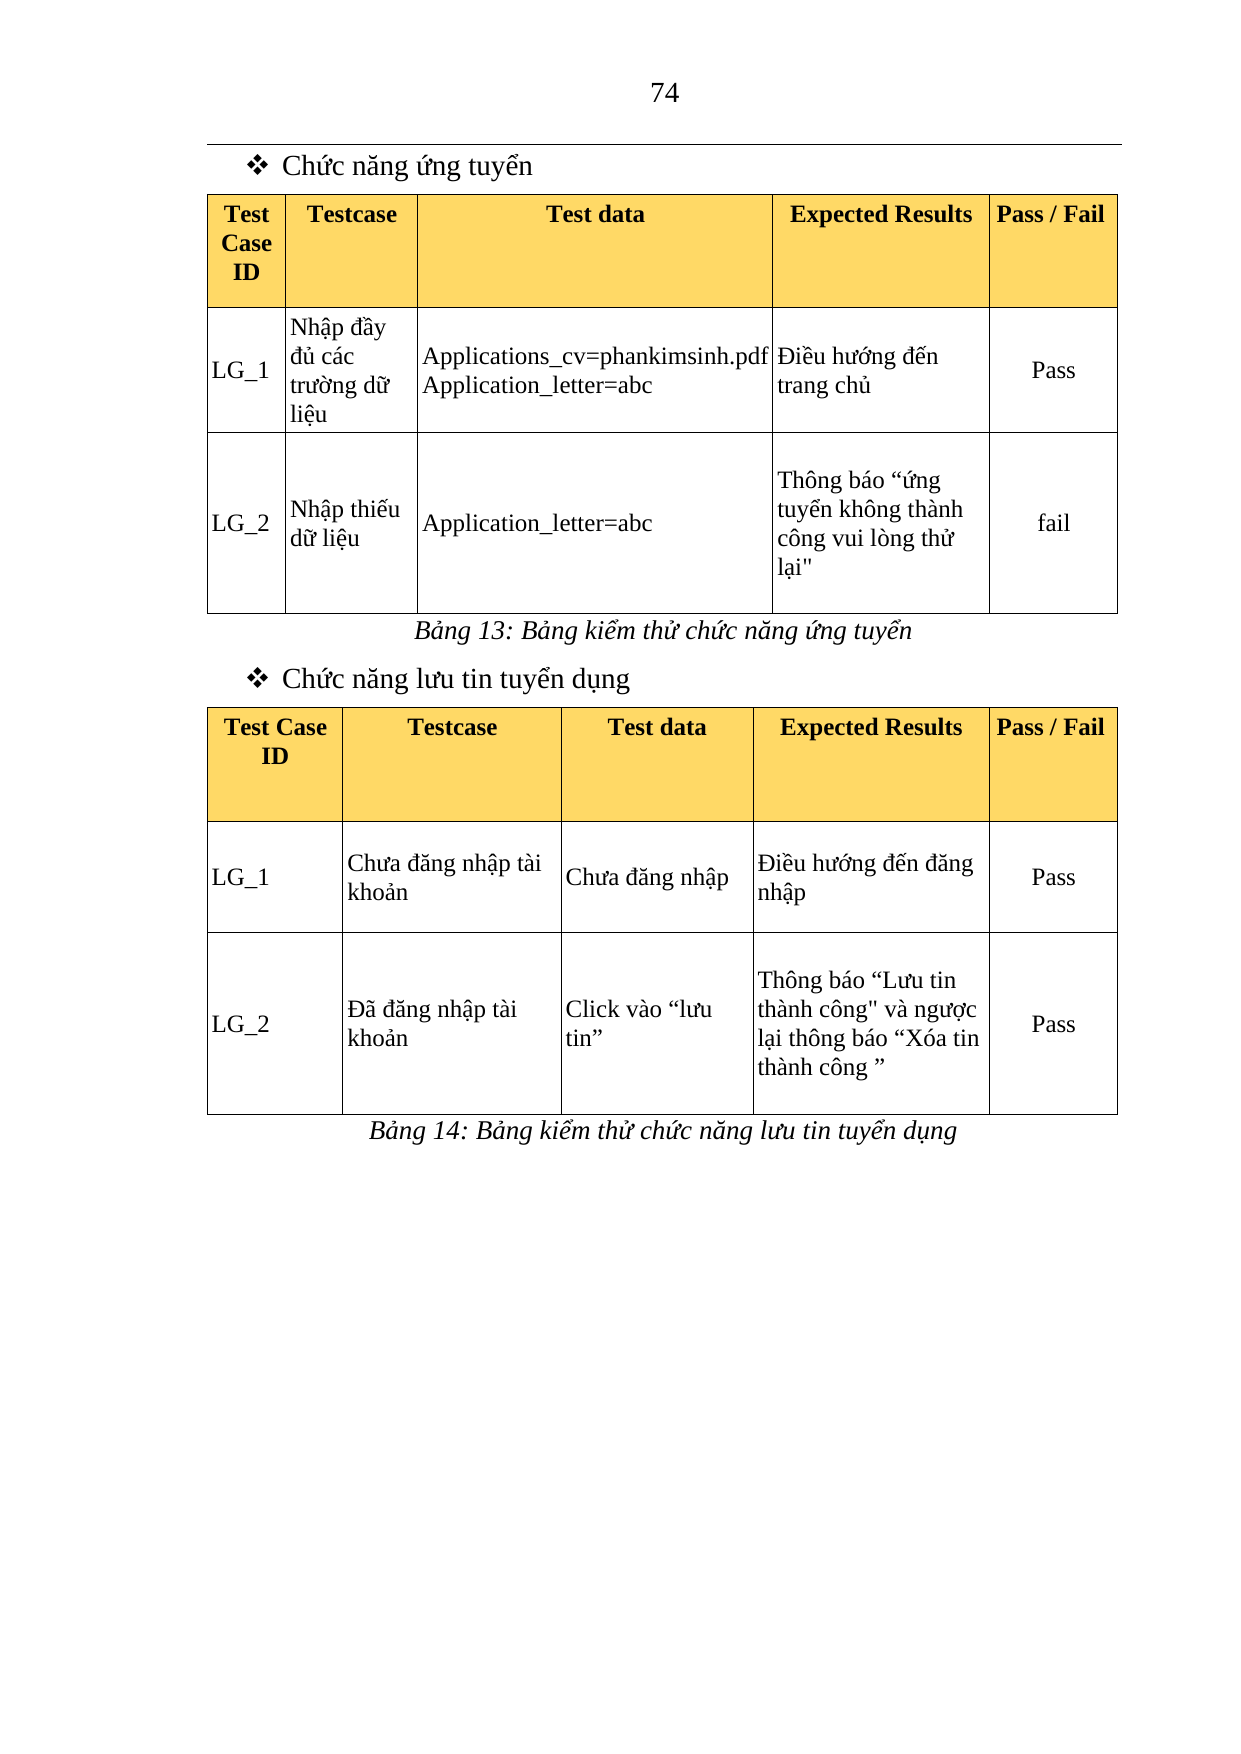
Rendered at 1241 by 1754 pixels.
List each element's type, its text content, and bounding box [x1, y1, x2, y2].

table_cell Pass [990, 308, 1117, 432]
table_cell [1118, 932, 1122, 972]
table_cell [1118, 472, 1122, 507]
table_cell Đã đăng nhập tài khoản [343, 933, 561, 1113]
table_header Test Case ID [208, 195, 285, 307]
table_cell [1118, 307, 1122, 348]
text Bảng 13: Bảng kiểm thử chức năng ứng tuyển [207, 614, 1122, 646]
list Chức năng lưu tin tuyển dụng [244, 661, 1122, 695]
table_cell LG_1 [208, 308, 285, 432]
table_cell LG_2 [208, 433, 285, 613]
table_header Test data [418, 195, 772, 307]
table_cell LG_2 [208, 933, 342, 1113]
table_cell Click vào “lưu tin” [562, 933, 753, 1113]
text Bảng 14: Bảng kiểm thử chức năng lưu tin tuyển dụng [207, 1114, 1122, 1146]
table_cell [1118, 1043, 1122, 1078]
table_cell [1118, 260, 1122, 307]
table_header Testcase [343, 708, 561, 821]
table_cell Applications_cv=phankimsinh.pdf Application_letter=abc [418, 308, 772, 432]
table_cell [1118, 972, 1122, 1007]
table_cell [1118, 348, 1122, 383]
table_cell [1118, 773, 1122, 821]
table_header Test data [562, 708, 753, 821]
table_header Pass / Fail [990, 708, 1117, 821]
table_cell Điều hướng đến trang chủ [773, 308, 989, 432]
table_header Expected Results [773, 195, 989, 307]
table_cell [1118, 383, 1122, 432]
table_cell fail [990, 433, 1117, 613]
table_cell Application_letter=abc [418, 433, 772, 613]
table_cell [1118, 1008, 1122, 1043]
table_cell Nhập đầy đủ các trường dữ liệu [286, 308, 417, 432]
table_cell Pass [990, 933, 1117, 1113]
table_cell Thông báo “Lưu tin thành công" và ngược lại thông báo “Xóa tin thành công ” [754, 933, 989, 1113]
table_cell Thông báo “ứng tuyển không thành công vui lòng thử lại" [773, 433, 989, 613]
table_cell [1118, 508, 1122, 543]
table_cell [1118, 432, 1122, 472]
table_header Test Case ID [208, 708, 342, 821]
table_cell [1118, 1078, 1122, 1113]
table_cell Chưa đăng nhập [562, 822, 753, 932]
table_cell [1118, 861, 1122, 896]
list Chức năng ứng tuyển [244, 148, 1122, 181]
table_cell [1118, 543, 1122, 578]
table_cell Pass [990, 822, 1117, 932]
table_cell [1118, 578, 1122, 613]
table_header Expected Results [754, 708, 989, 821]
table_cell [1118, 896, 1122, 932]
table_cell Nhập thiếu dữ liệu [286, 433, 417, 613]
table_cell LG_1 [208, 822, 342, 932]
table_header Testcase [286, 195, 417, 307]
table_header Pass / Fail [990, 195, 1117, 307]
table_cell Chưa đăng nhập tài khoản [343, 822, 561, 932]
table_cell [1118, 821, 1122, 861]
table_cell Điều hướng đến đăng nhập [754, 822, 989, 932]
